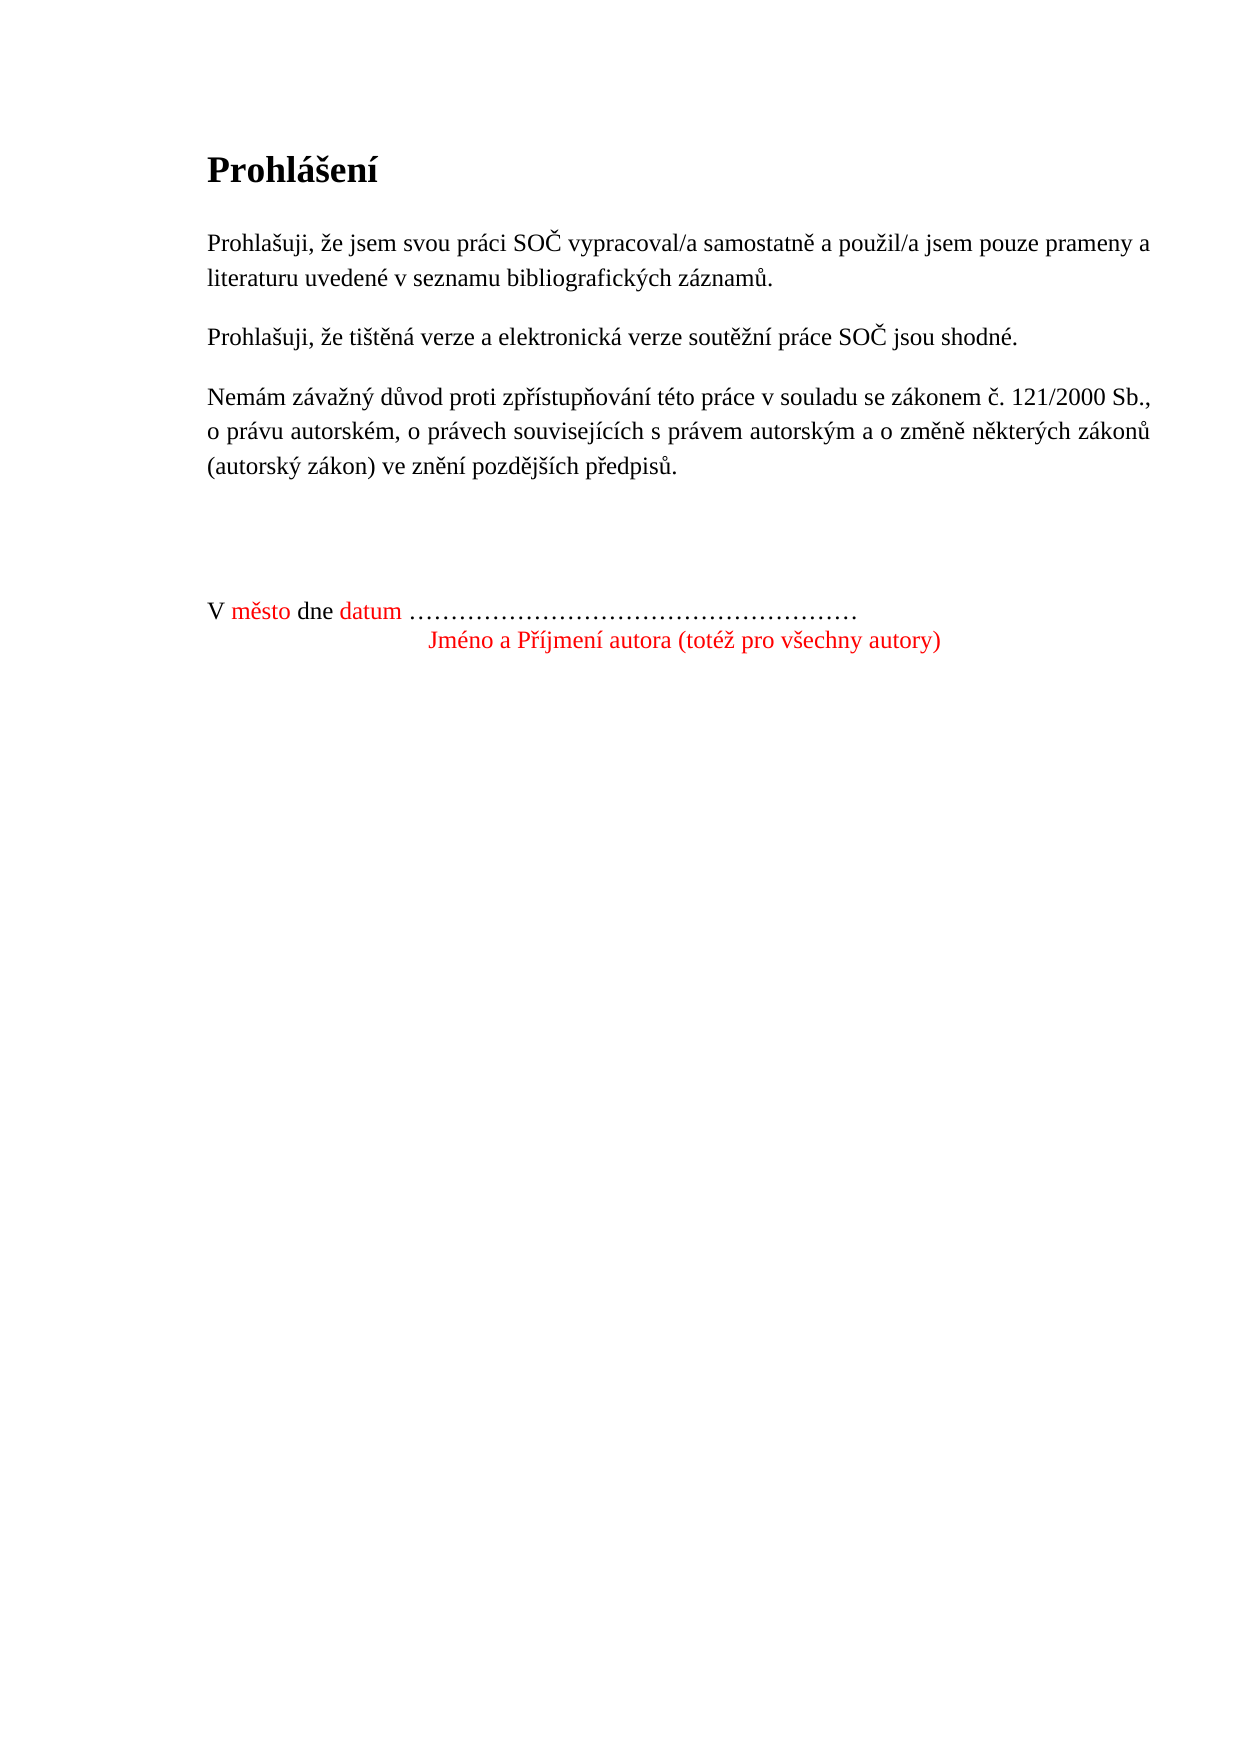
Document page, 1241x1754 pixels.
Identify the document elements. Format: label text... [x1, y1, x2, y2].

text Prohlašuji, že tištěná verze a elektronická verze soutěžní práce SOČ jsou shodné. [207, 322, 1152, 351]
text Jméno a Příjmení autora (totéž pro všechny autory) [207, 625, 1152, 654]
text V město dne datum ……………………………………………… [207, 596, 1152, 625]
text Prohlašuji, že jsem svou práci SOČ vypracoval/a samostatně a použil/a jsem pouze prameny a literaturu uvedené v seznamu bibliografických záznamů. [207, 228, 1152, 292]
text Nemám závažný důvod proti zpřístupňování této práce v souladu se zákonem č. 121/2000 Sb., o právu autorském, o právech souvisejících s právem autorským a o změně některých zákonů (autorský zákon) ve znění pozdějších předpisů. [207, 382, 1152, 479]
text Prohlášení [207, 148, 1152, 191]
